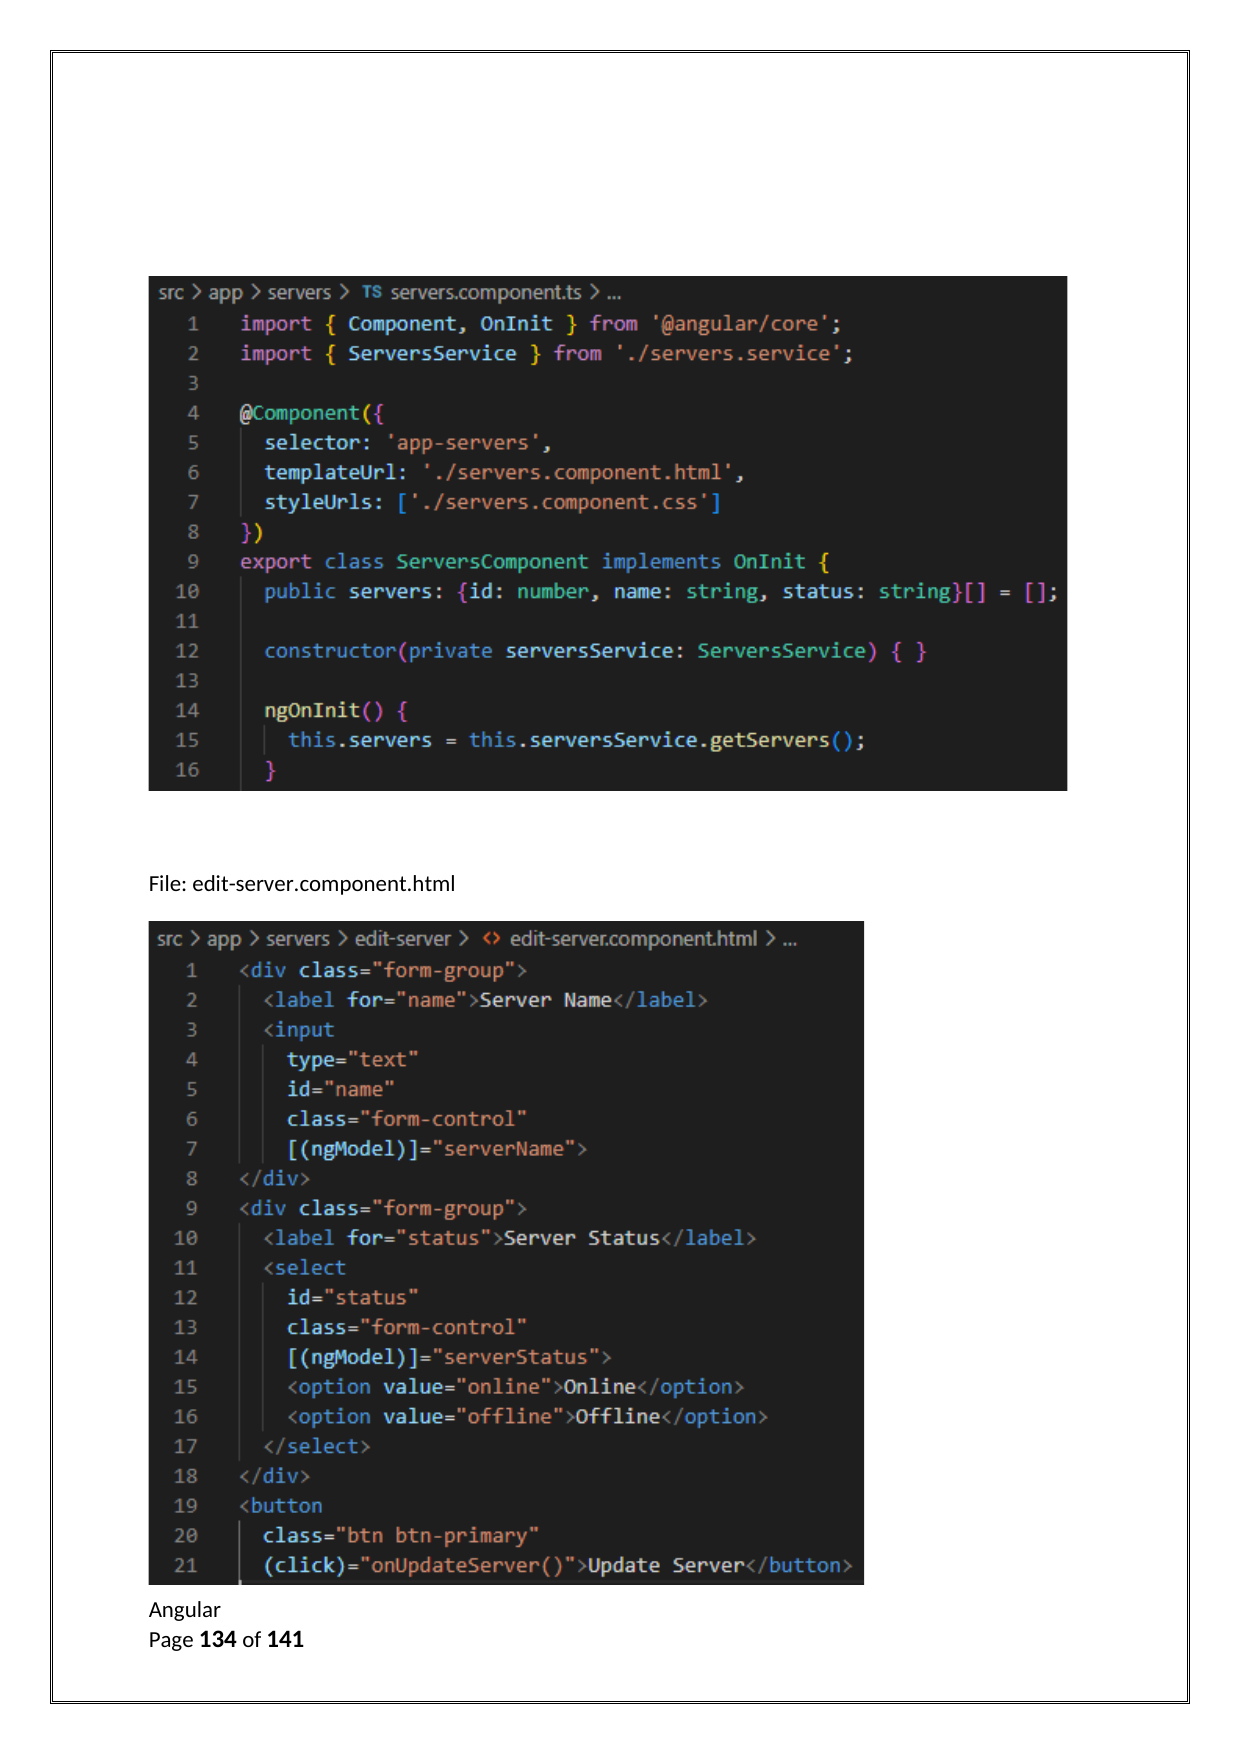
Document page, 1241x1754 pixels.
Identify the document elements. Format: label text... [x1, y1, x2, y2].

picture [148, 276, 1068, 791]
text File: edit-server.component.html [148, 869, 1092, 897]
picture [148, 921, 865, 1585]
